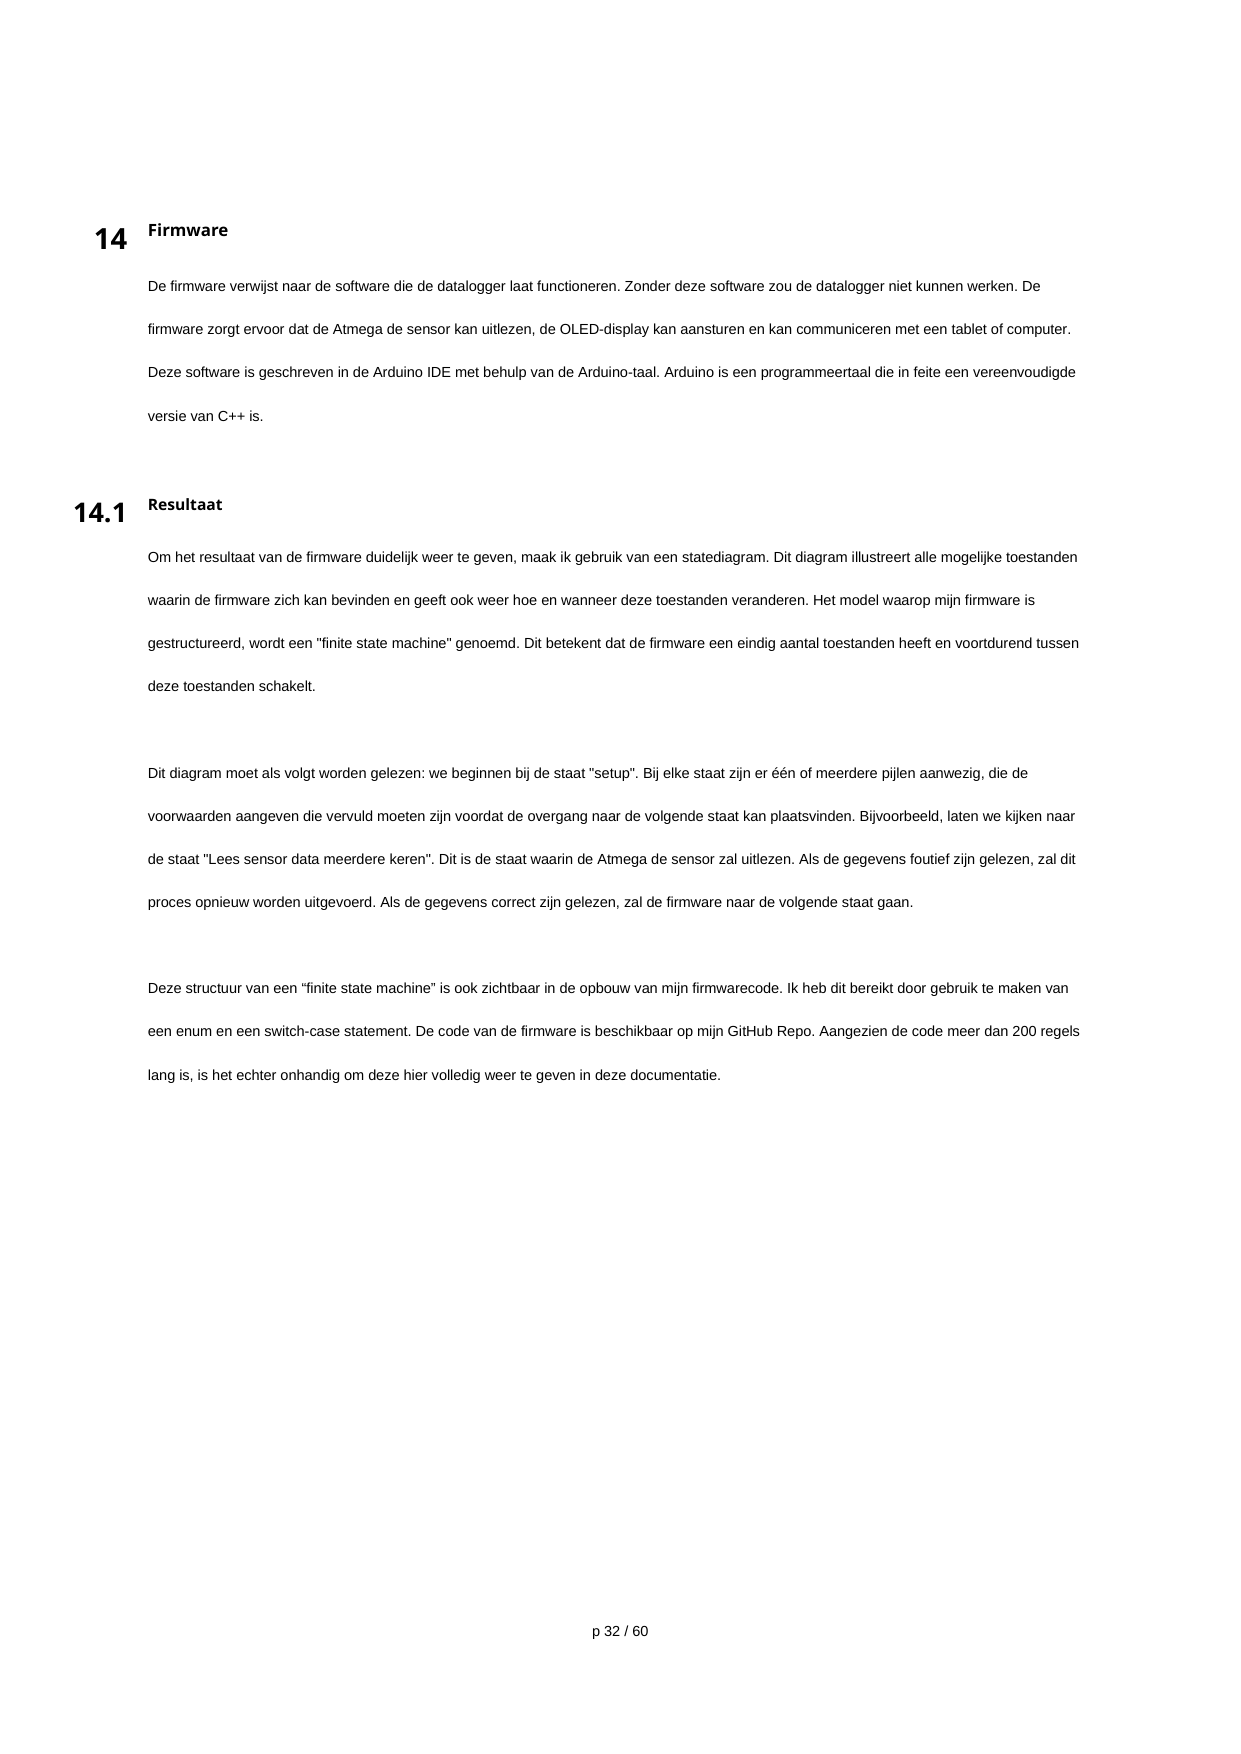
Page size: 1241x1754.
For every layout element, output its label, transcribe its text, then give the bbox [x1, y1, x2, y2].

list Firmware [127, 218, 1092, 258]
text Om het resultaat van de firmware duidelijk weer te geven, maak ik gebruik van een statediagram. Dit diagram illustreert alle mogelijke toestanden waarin de firmware zich kan bevinden en geeft ook weer hoe en wanneer deze toestanden veranderen. Het model waarop mijn firmware is gestructureerd, wordt een "finite state machine" genoemd. Dit betekent dat de firmware een eindig aantal toestanden heeft en voortdurend tussen deze toestanden schakelt. [148, 549, 1092, 707]
list Resultaat [127, 494, 1092, 531]
text Dit diagram moet als volgt worden gelezen: we beginnen bij de staat "setup". Bij elke staat zijn er één of meerdere pijlen aanwezig, die de voorwaarden aangeven die vervuld moeten zijn voordat de overgang naar de volgende staat kan plaatsvinden. Bijvoorbeeld, laten we kijken naar de staat "Lees sensor data meerdere keren". Dit is de staat waarin de Atmega de sensor zal uitlezen. Als de gegevens foutief zijn gelezen, zal dit proces opnieuw worden uitgevoerd. Als de gegevens correct zijn gelezen, zal de firmware naar de volgende staat gaan. [148, 764, 1092, 923]
text De firmware verwijst naar de software die de datalogger laat functioneren. Zonder deze software zou de datalogger niet kunnen werken. De firmware zorgt ervoor dat de Atmega de sensor kan uitlezen, de OLED-display kan aansturen en kan communiceren met een tablet of computer. Deze software is geschreven in de Arduino IDE met behulp van de Arduino-taal. Arduino is een programmeertaal die in feite een vereenvoudigde versie van C++ is. [148, 278, 1092, 436]
text Deze structuur van een “finite state machine” is ook zichtbaar in de opbouw van mijn firmwarecode. Ik heb dit bereikt door gebruik te maken van een enum en een switch-case statement. De code van de firmware is beschikbaar op mijn GitHub Repo. Aangezien de code meer dan 200 regels lang is, is het echter onhandig om deze hier volledig weer te geven in deze documentatie. [148, 980, 1092, 1095]
